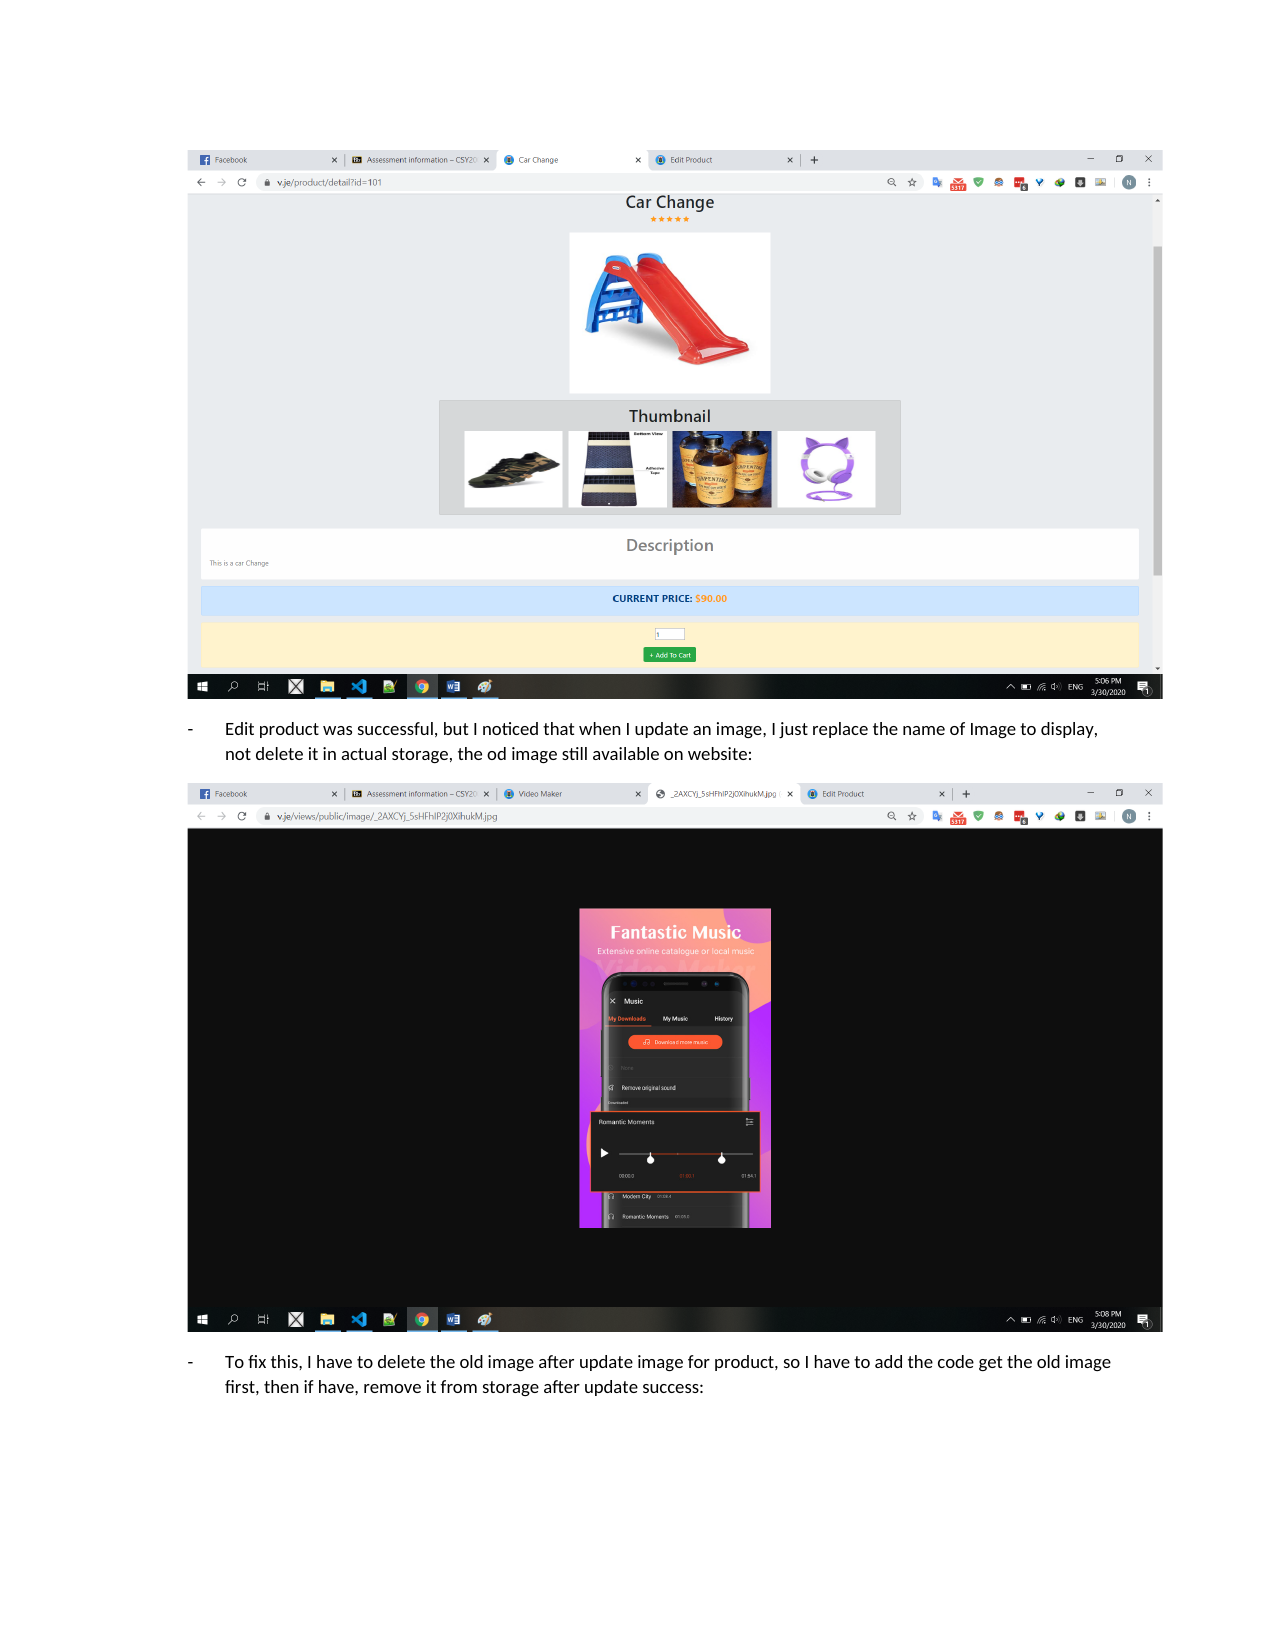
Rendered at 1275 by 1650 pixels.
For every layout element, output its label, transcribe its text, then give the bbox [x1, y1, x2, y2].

picture [187, 150, 1163, 699]
list To fix this, I have to delete the old image after update image for product, so I have to add the code get the old image first, then if have, remove it from storage after update success: [187, 1351, 1125, 1398]
picture [187, 783, 1163, 1332]
list Edit product was successful, but I noticed that when I update an image, I just replace the name of Image to display, not delete it in actual storage, the od image still available on website: [187, 717, 1125, 765]
